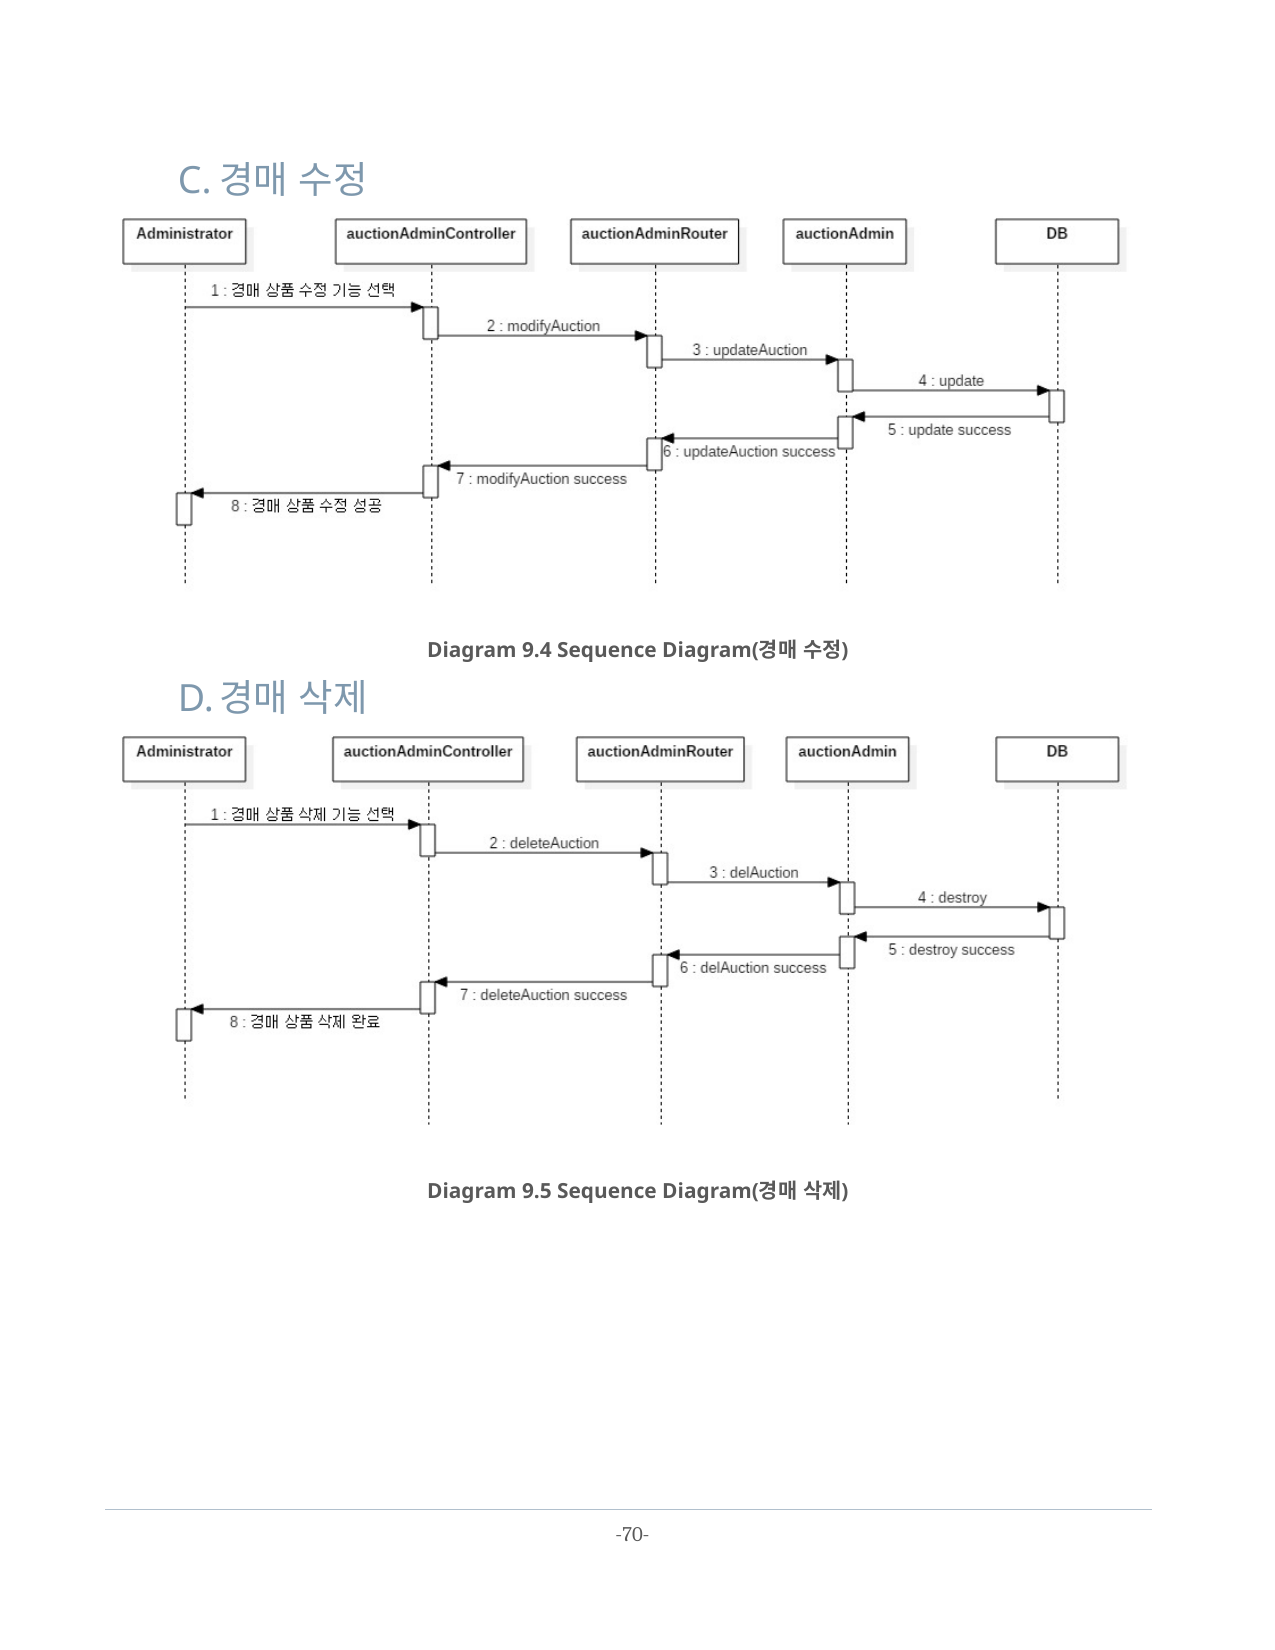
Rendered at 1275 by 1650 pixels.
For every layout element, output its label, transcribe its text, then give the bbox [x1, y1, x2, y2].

text Diagram 9.5 Sequence Diagram(경매 삭제) [112, 1174, 1162, 1204]
subtitle 경매 삭제 [178, 668, 1162, 722]
subtitle 경매 수정 [178, 150, 1162, 204]
picture [112, 208, 1163, 630]
text Diagram 9.4 Sequence Diagram(경매 수정) [112, 633, 1162, 664]
picture [112, 726, 1163, 1170]
